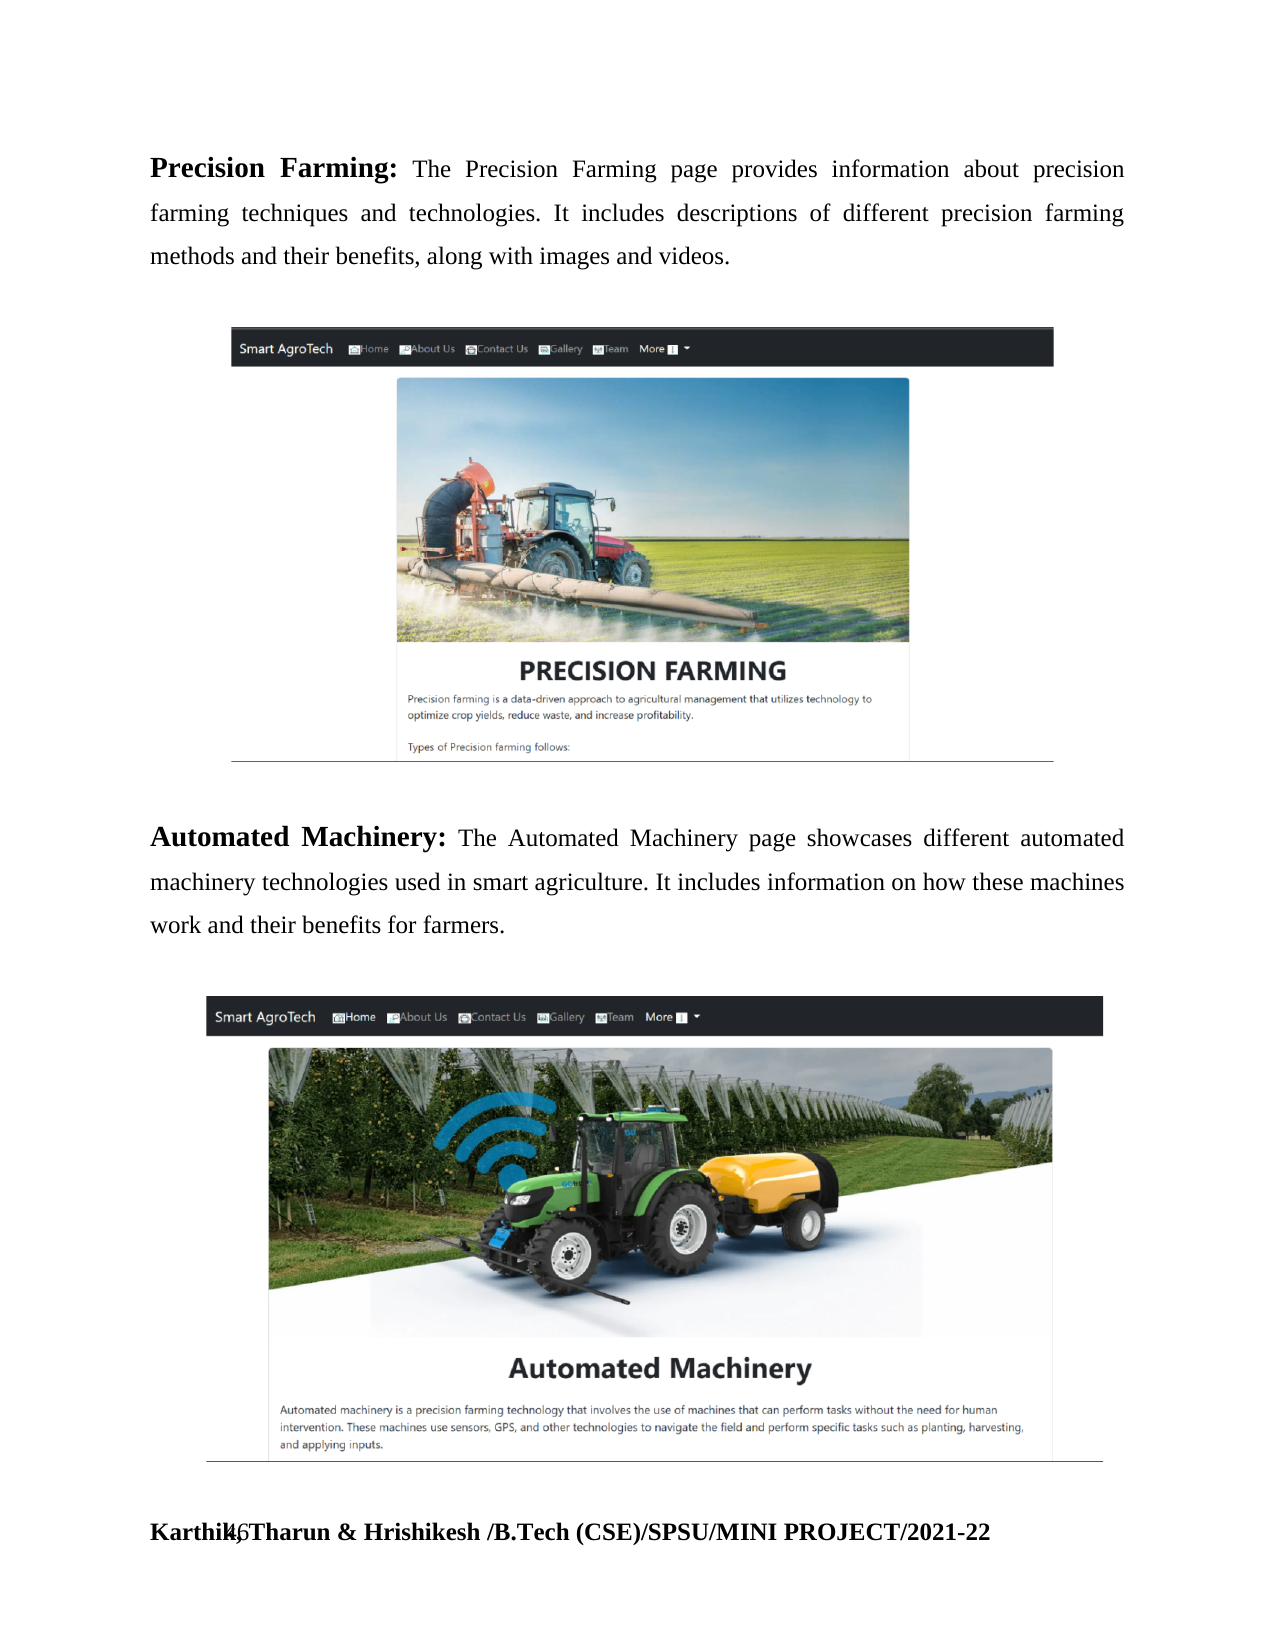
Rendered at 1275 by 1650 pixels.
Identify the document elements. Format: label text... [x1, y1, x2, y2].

list Precision Farming: The Precision Farming page provides information about precision farming techniques and technologies. It includes descriptions of different precision farming methods and their benefits, along with images and videos. [150, 150, 1125, 270]
picture [206, 996, 1104, 1462]
picture [231, 327, 1054, 762]
list Automated Machinery: The Automated Machinery page showcases different automated machinery technologies used in smart agriculture. It includes information on how these machines work and their benefits for farmers. [150, 819, 1125, 939]
